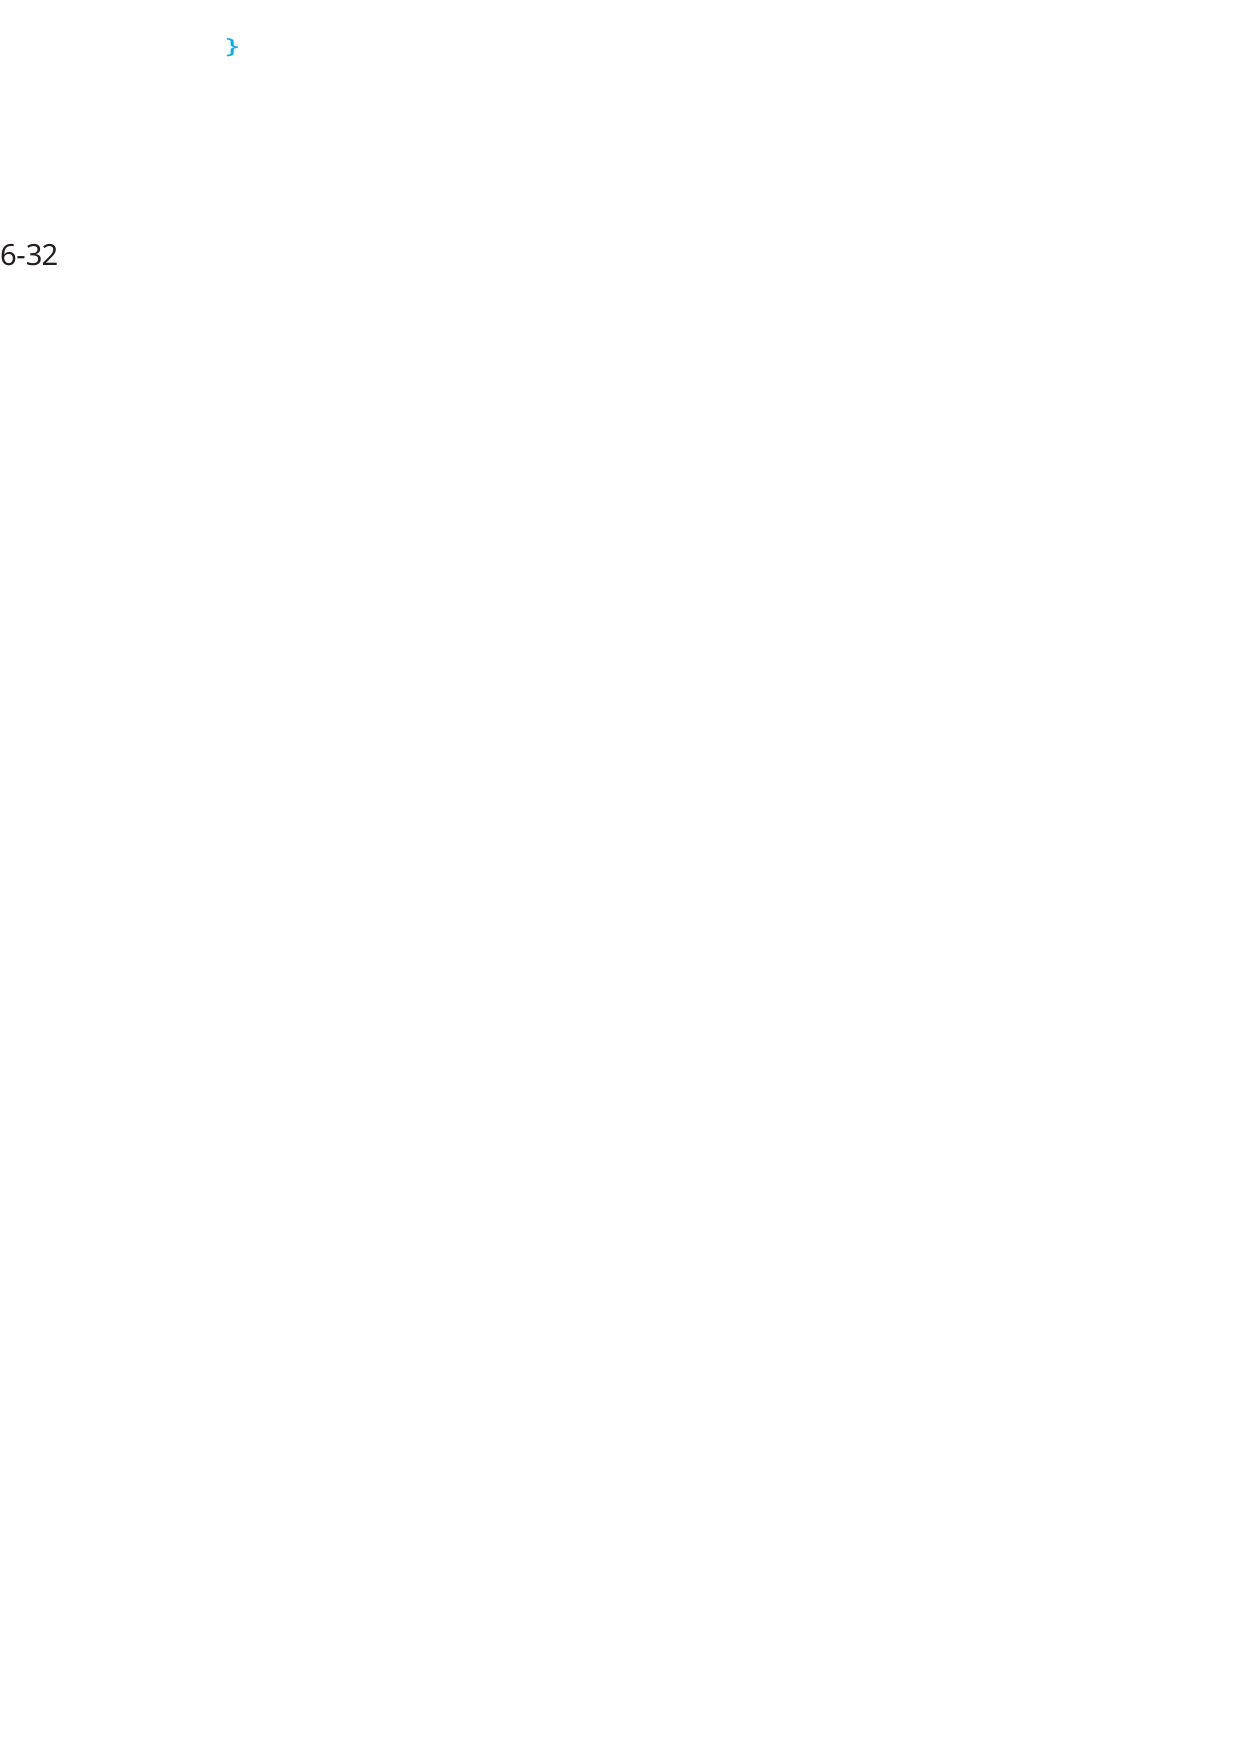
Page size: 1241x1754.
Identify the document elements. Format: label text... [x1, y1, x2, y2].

text } [226, 31, 1196, 60]
subtitle 6-32 [0, 234, 1196, 274]
